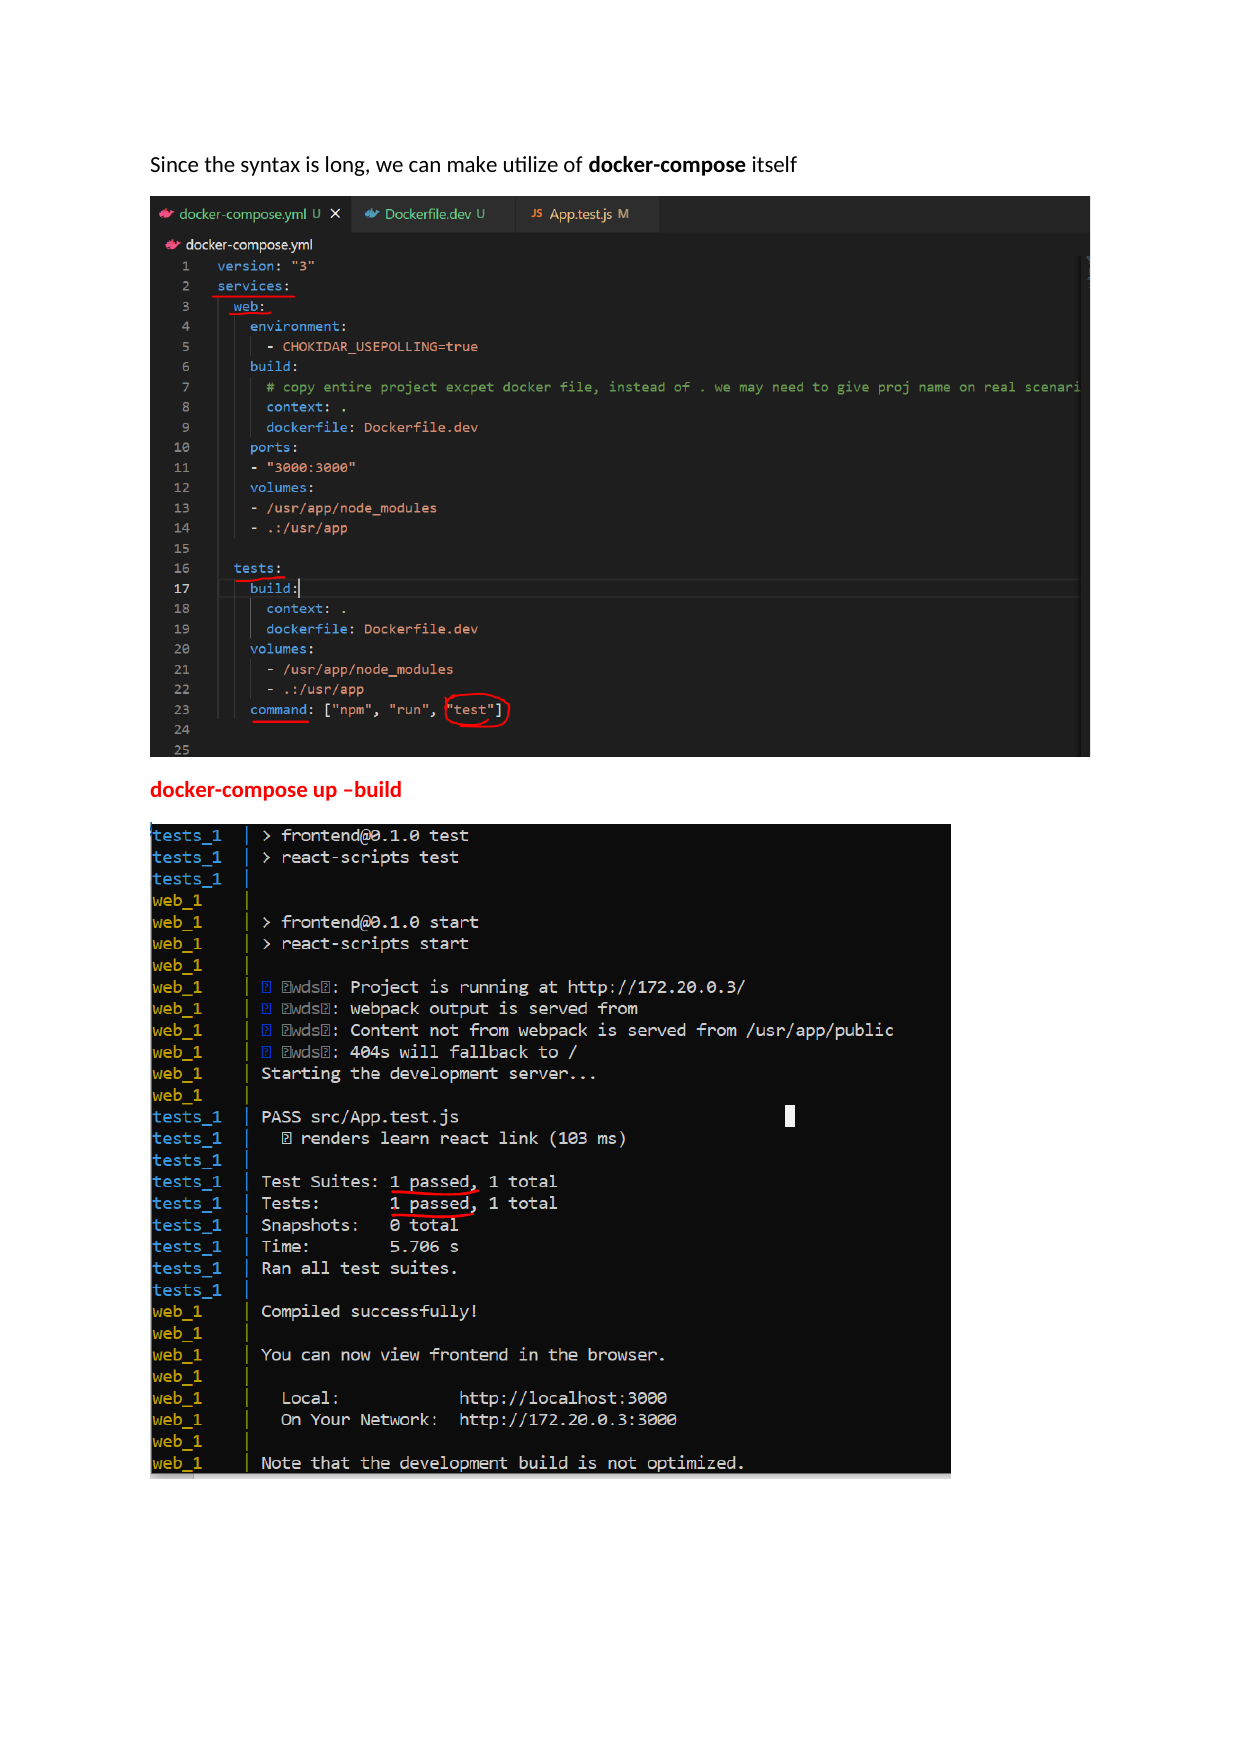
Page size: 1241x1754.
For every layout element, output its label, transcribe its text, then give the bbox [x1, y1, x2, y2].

text docker-compose up –build [150, 775, 1090, 803]
picture [150, 196, 1091, 757]
picture [150, 822, 951, 1479]
text Since the syntax is long, we can make utilize of docker-compose itself [150, 150, 1090, 178]
